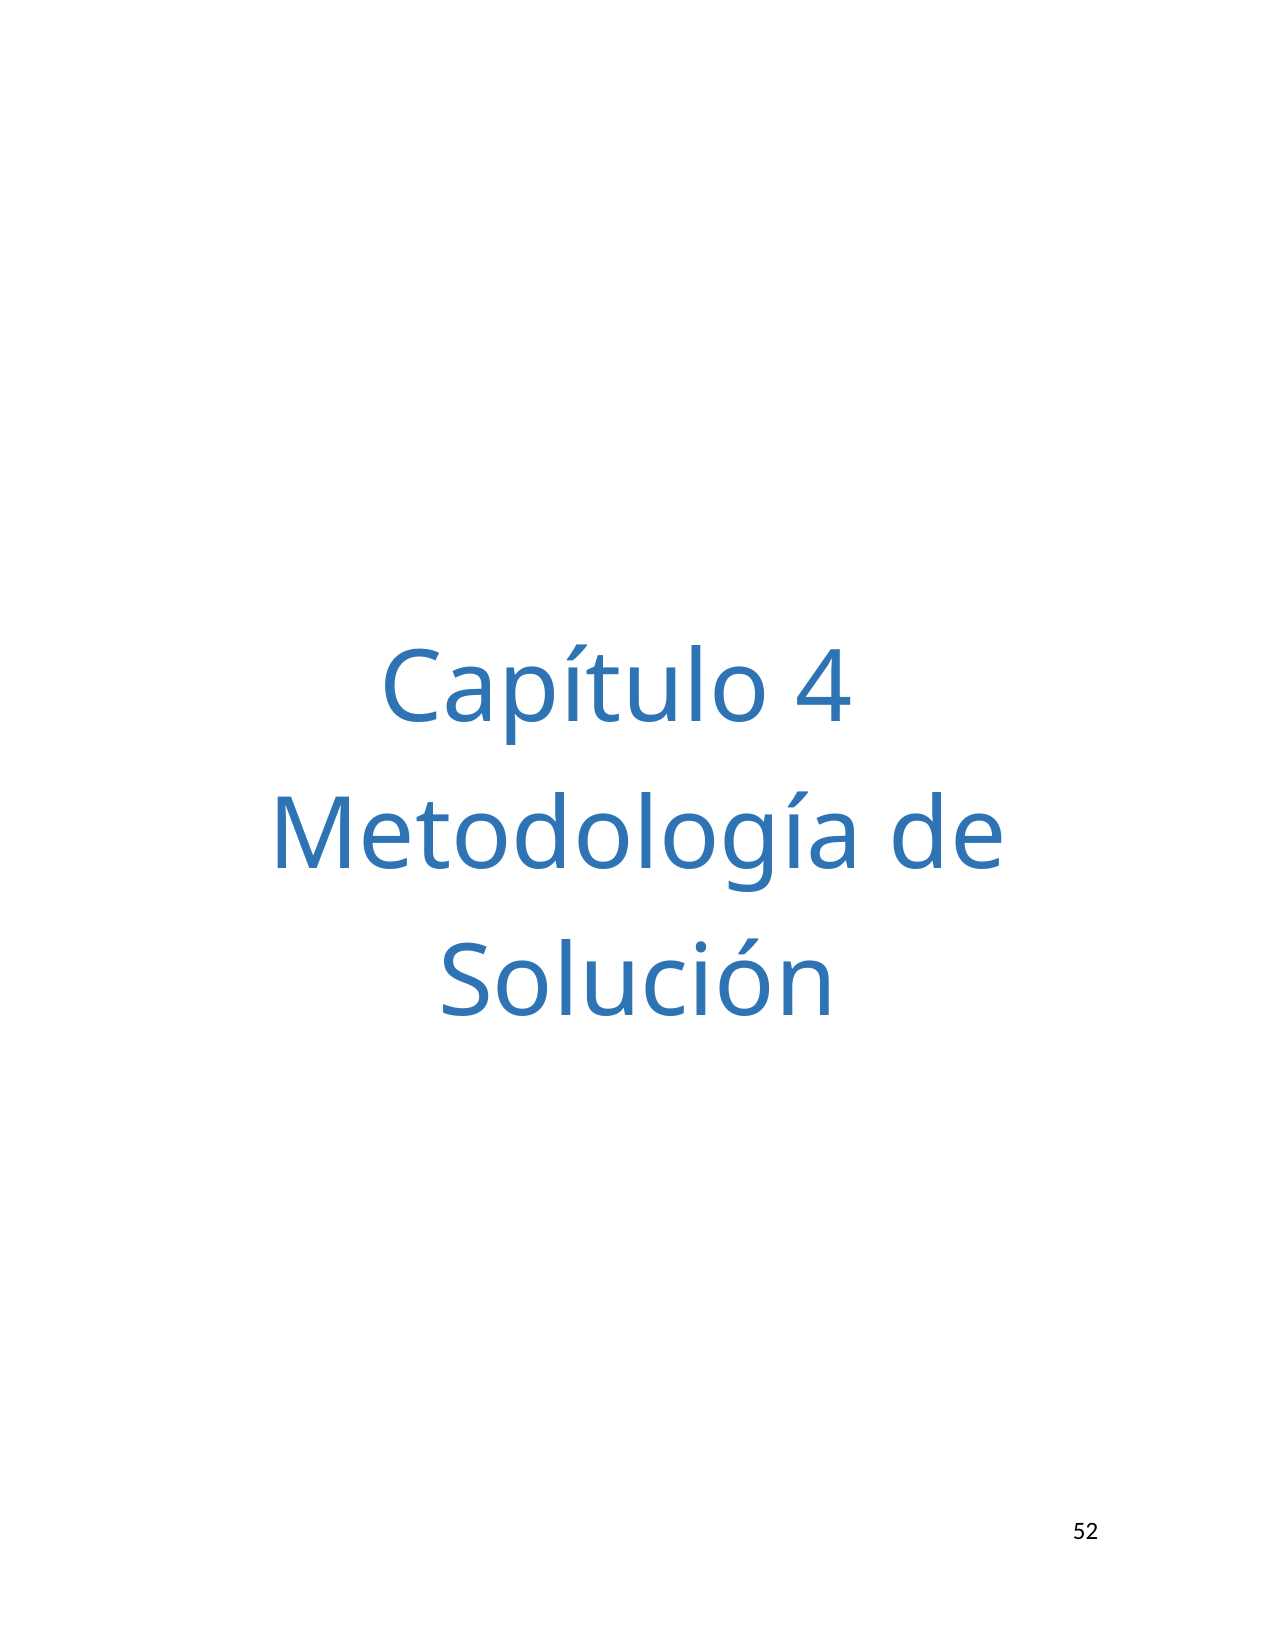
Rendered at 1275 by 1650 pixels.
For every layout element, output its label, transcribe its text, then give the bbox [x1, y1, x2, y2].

subtitle Metodología de Solución [177, 614, 1098, 1045]
